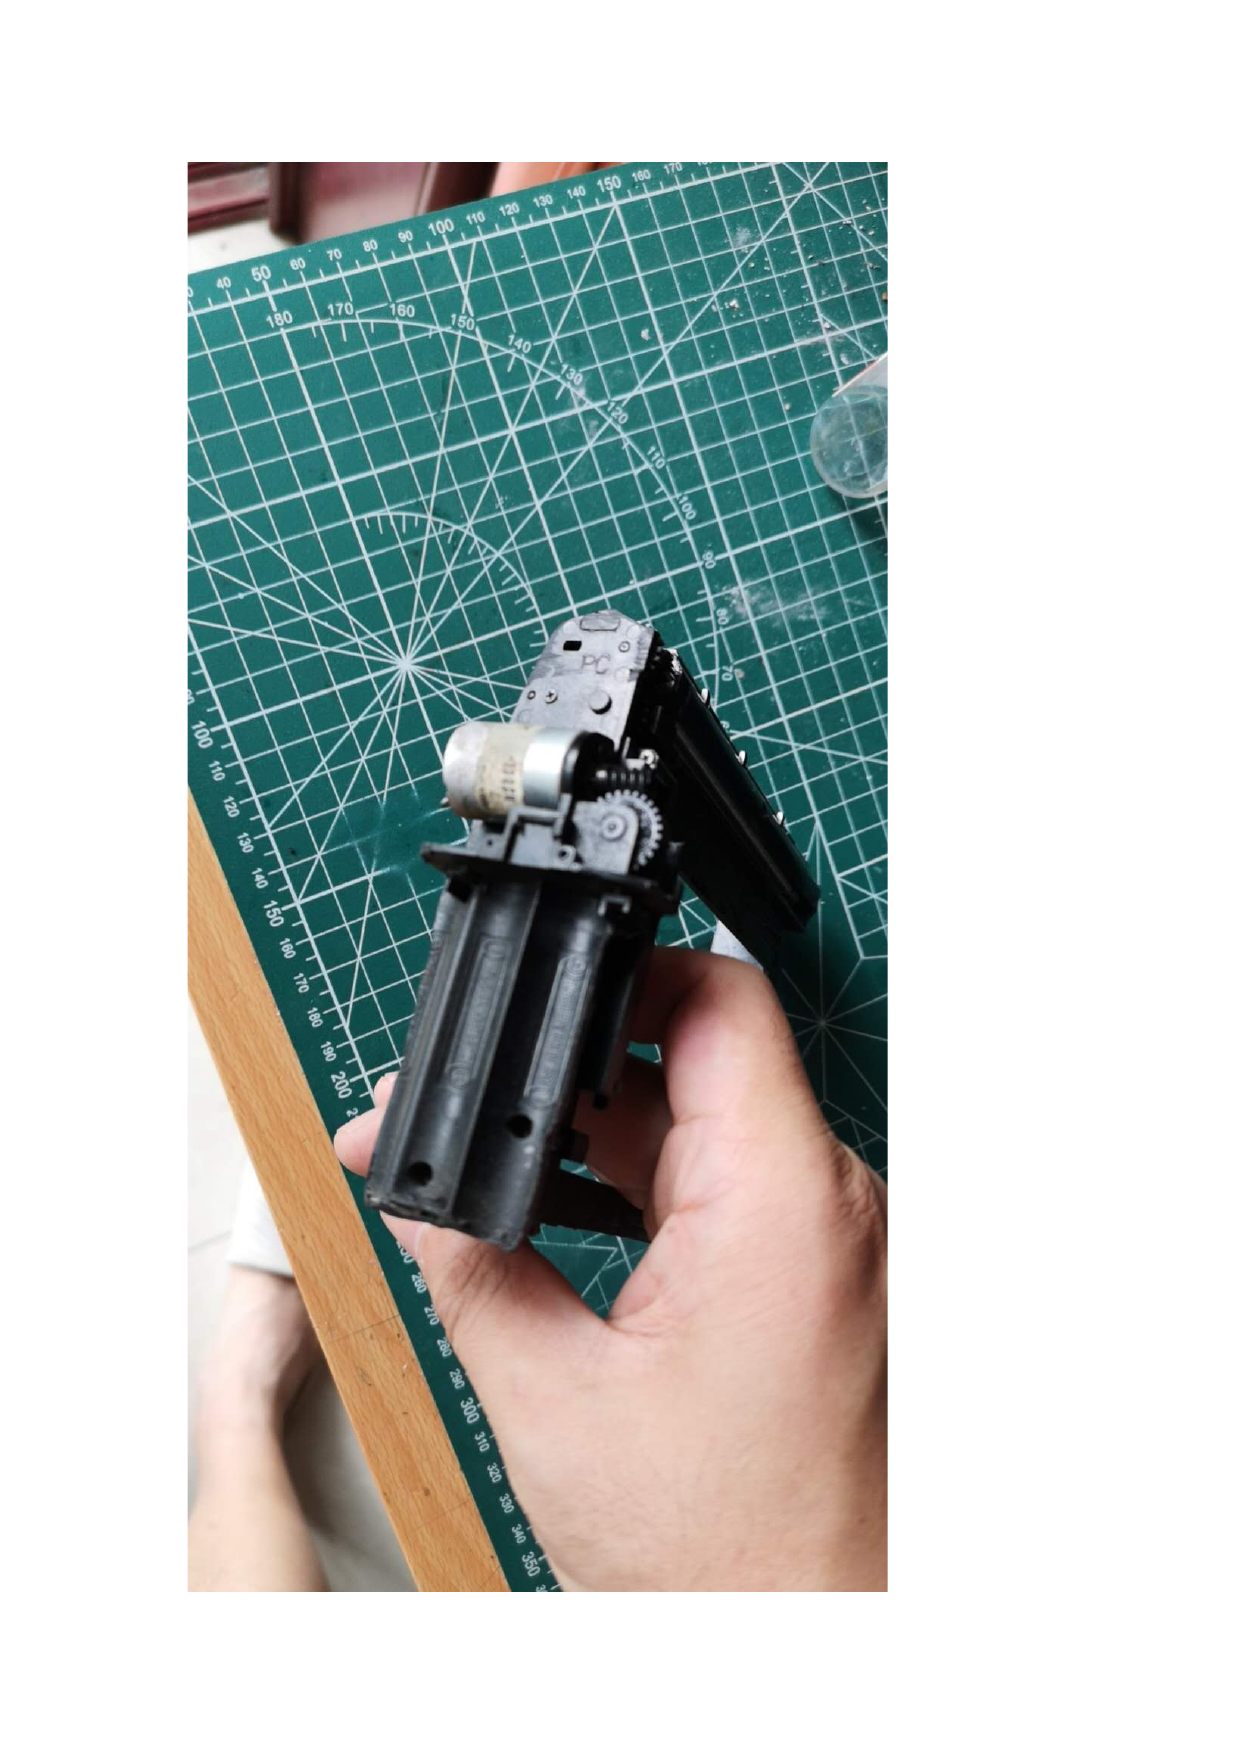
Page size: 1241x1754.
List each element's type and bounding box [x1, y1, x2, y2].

picture [187, 162, 888, 1592]
